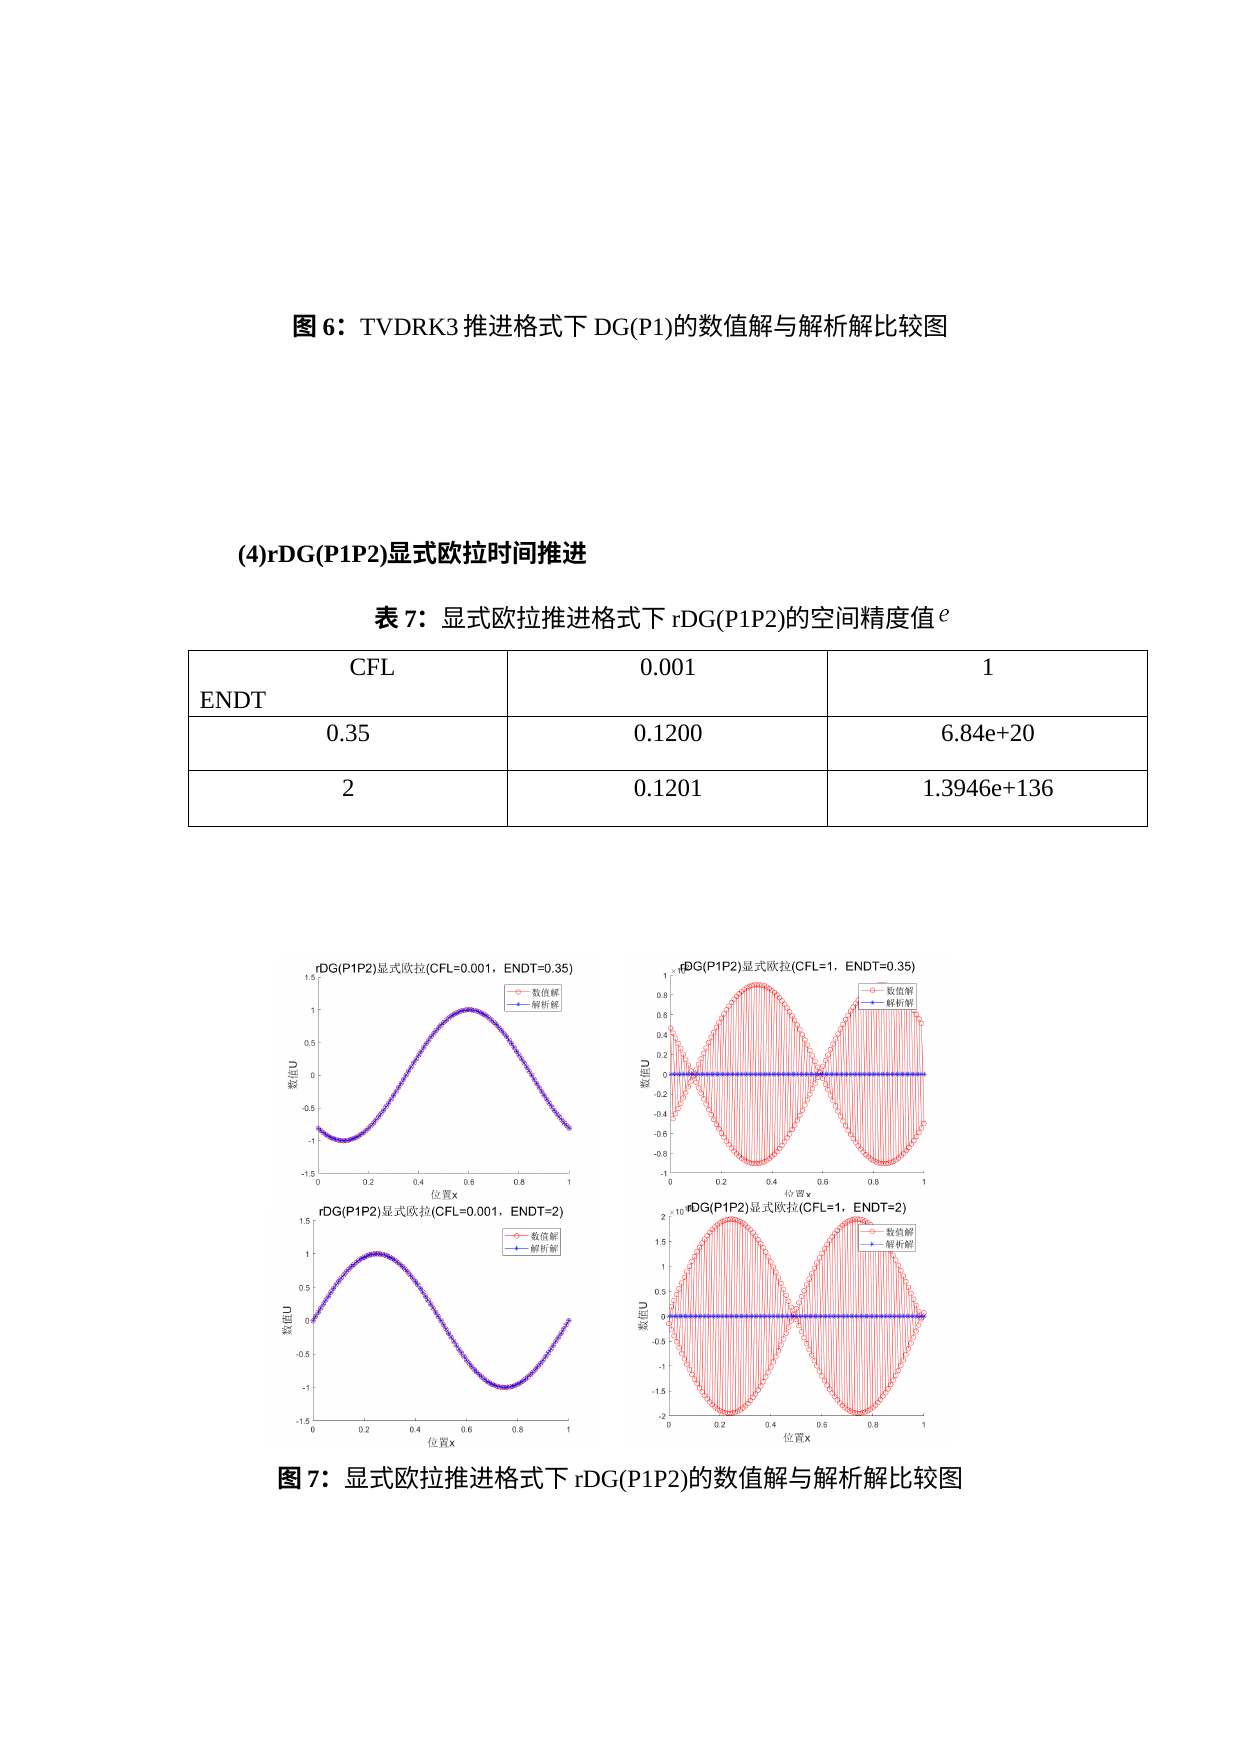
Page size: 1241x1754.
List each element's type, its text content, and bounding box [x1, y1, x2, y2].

table_cell 0.35 [189, 717, 507, 770]
table_header 1 [828, 651, 1147, 716]
table_cell 0.1201 [508, 771, 827, 826]
table_header CFL ENDT [189, 651, 507, 716]
table_header 0.001 [508, 651, 827, 716]
table_cell 1.3946e+136 [828, 771, 1147, 826]
table_cell 0.1200 [508, 717, 827, 770]
text 图7：显式欧拉推进格式下rDG(P1P2)的数值解与解析解比较图 [187, 1444, 1053, 1509]
picture [626, 956, 955, 1444]
table_cell 6.84e+20 [828, 717, 1147, 770]
table_cell 2 [189, 771, 507, 826]
picture [270, 1202, 600, 1449]
text 图6：TVDRK3推进格式下DG(P1)的数值解与解析解比较图 [187, 292, 1053, 357]
picture [276, 958, 600, 1201]
text (4)rDG(P1P2)显式欧拉时间推进 [187, 519, 1053, 584]
list 表7：显式欧拉推进格式下rDG(P1P2)的空间精度值 [275, 584, 1053, 649]
